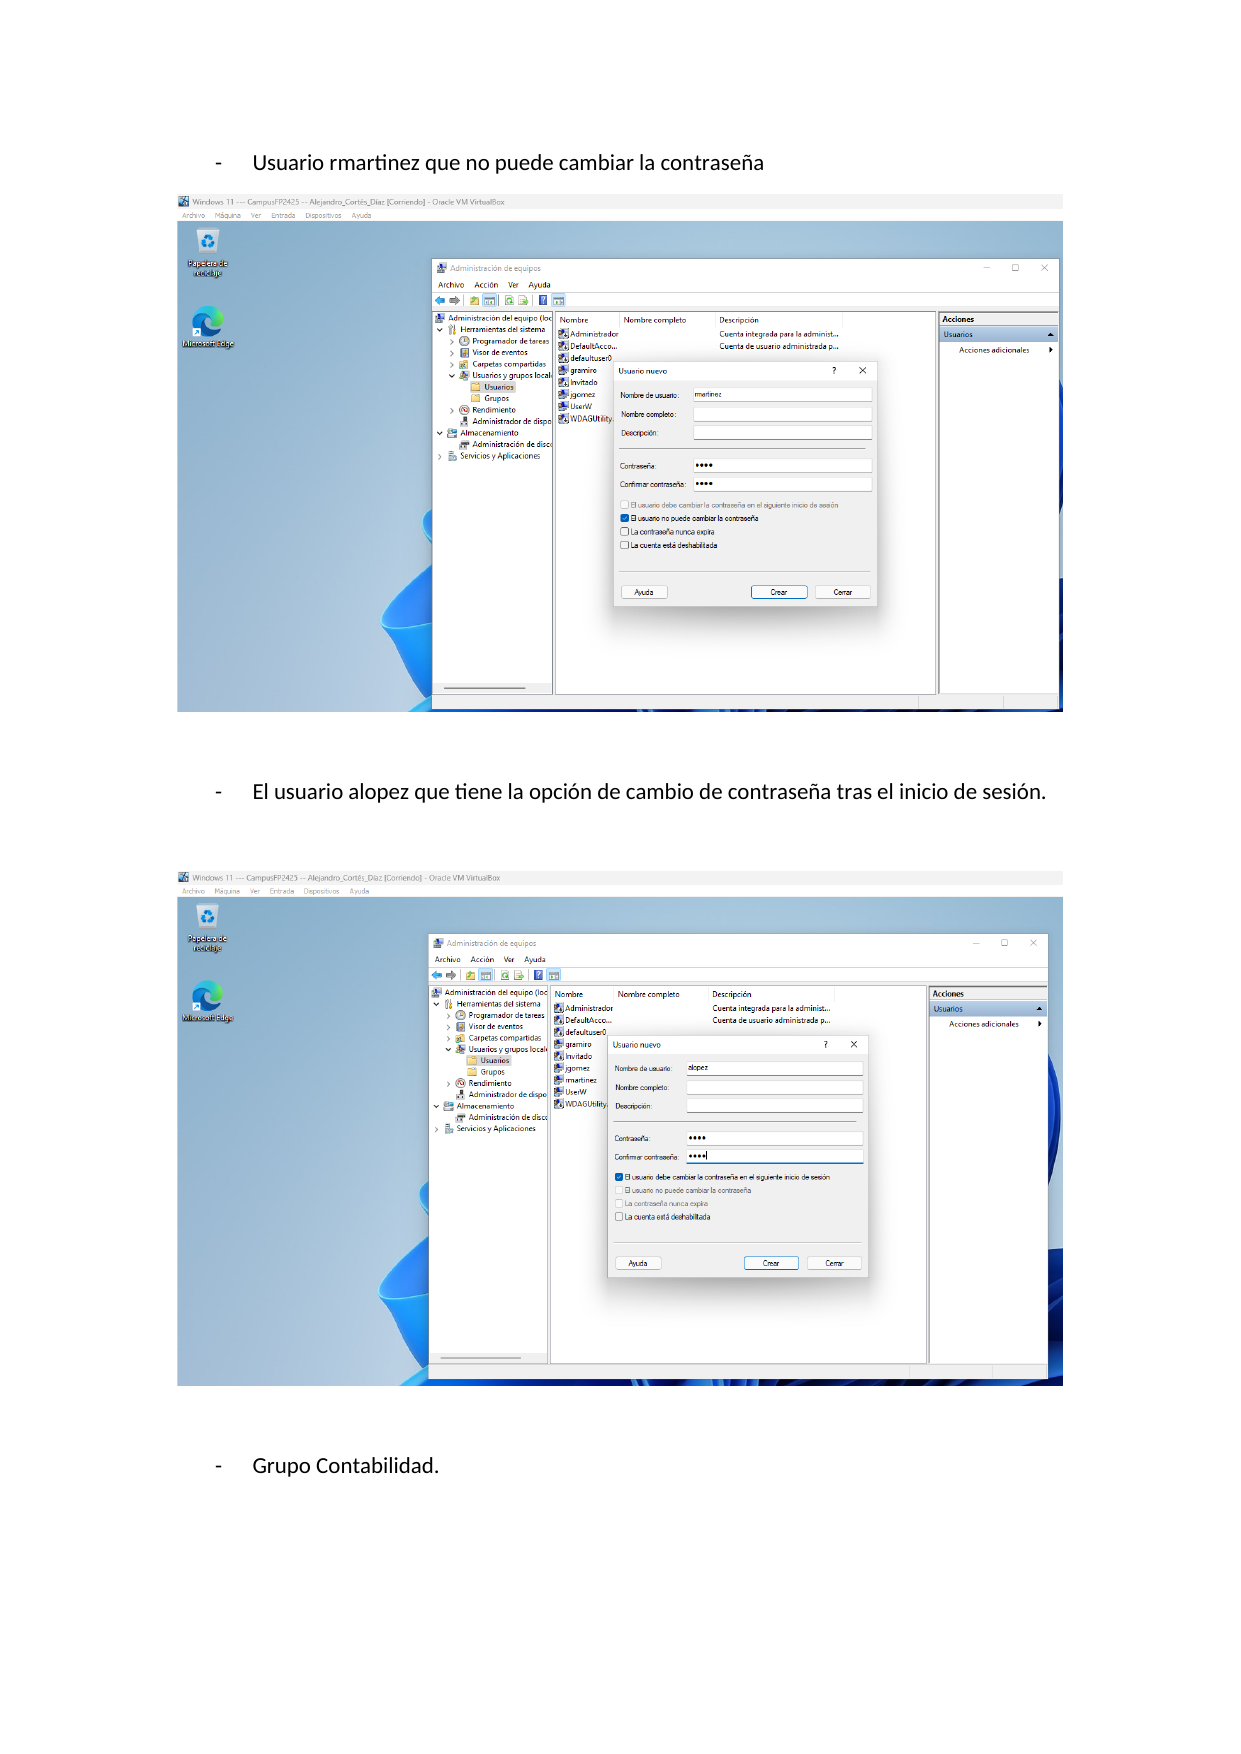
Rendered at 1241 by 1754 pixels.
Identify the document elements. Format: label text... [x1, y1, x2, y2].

picture [177, 871, 1063, 1386]
list El usuario alopez que tiene la opción de cambio de contraseña tras el inicio de sesión. [215, 777, 1063, 805]
list Usuario rmartinez que no puede cambiar la contraseña [215, 148, 1063, 176]
list Grupo Contabilidad. [215, 1452, 1063, 1480]
picture [177, 194, 1063, 712]
